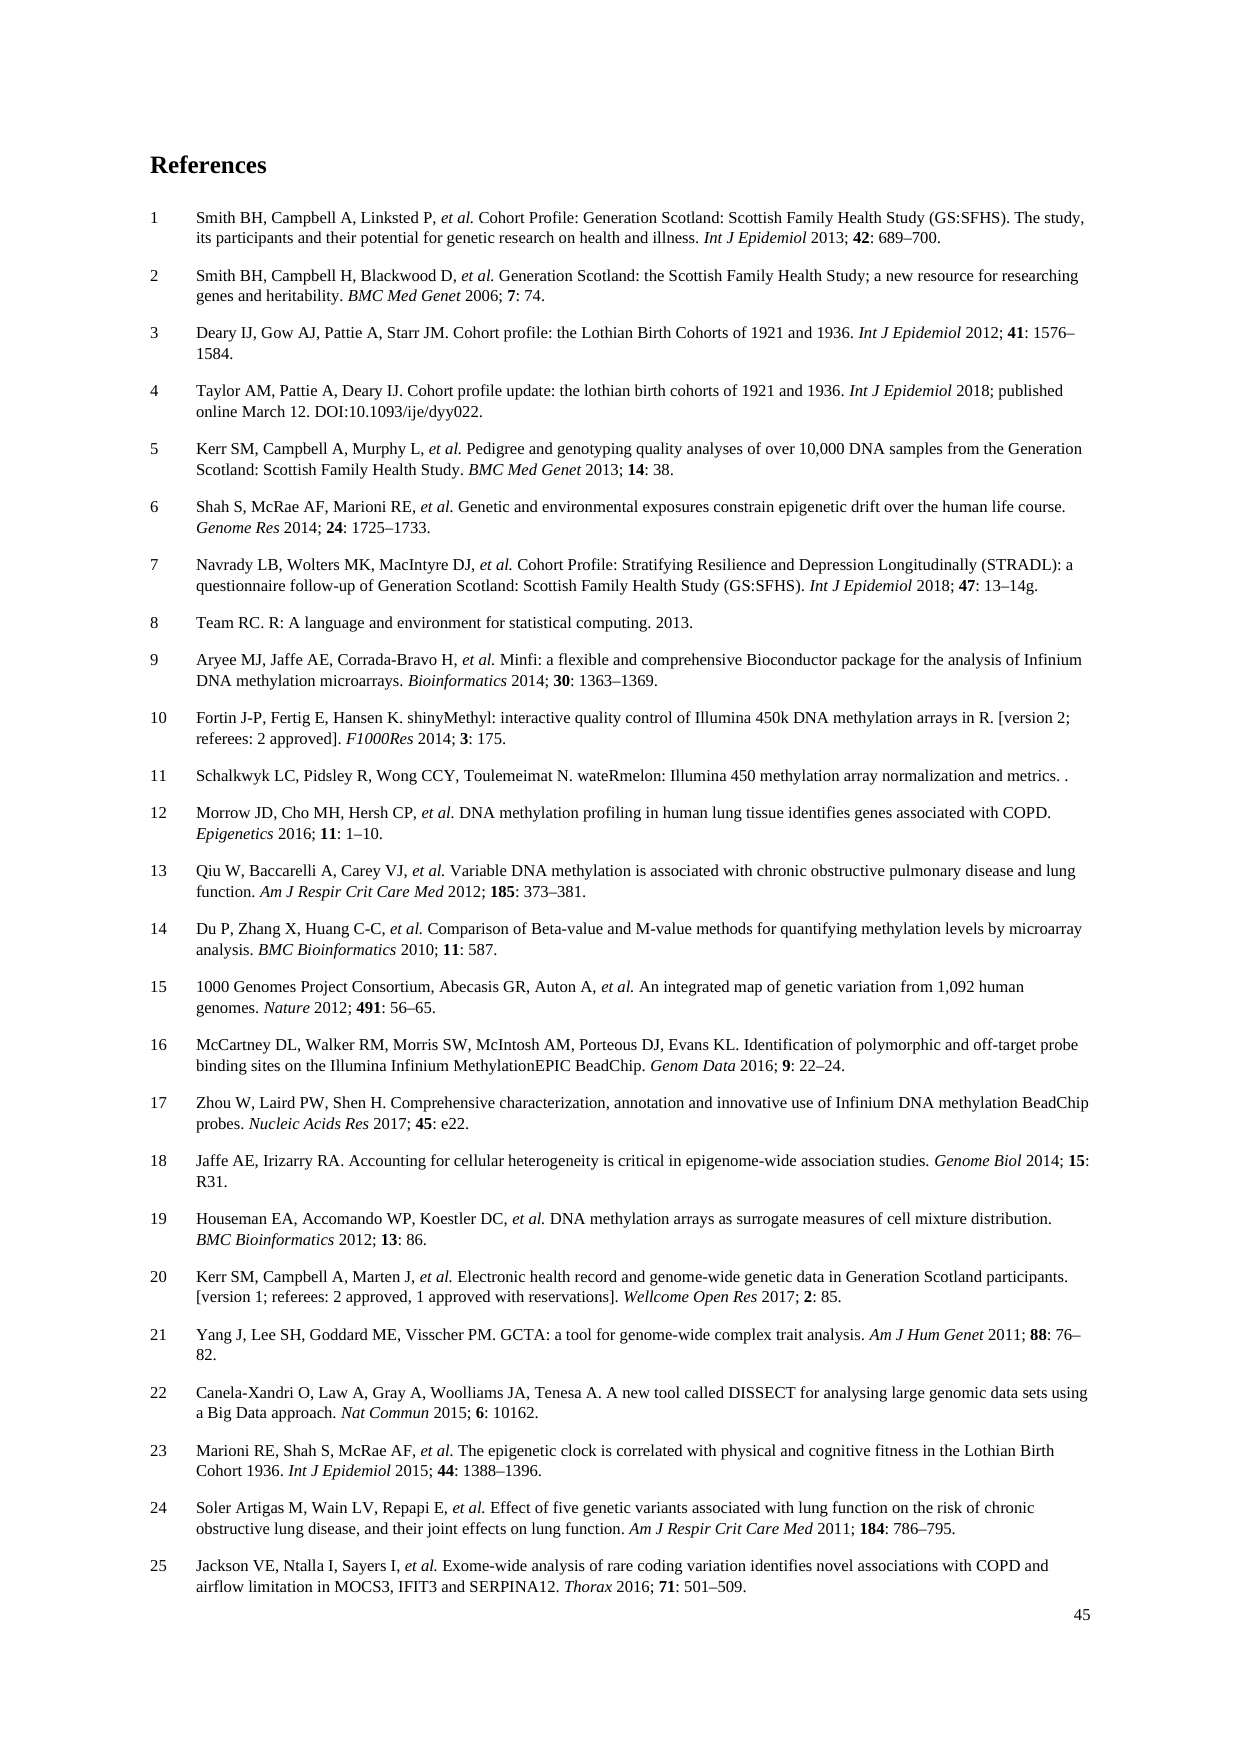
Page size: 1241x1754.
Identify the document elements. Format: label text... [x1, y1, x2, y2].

text 8 Team RC. R: A language and environment for statistical computing. 2013. [150, 613, 1090, 632]
text 2 Smith BH, Campbell H, Blackwood D, et al. Generation Scotland: the Scottish Family Health Study; a new resource for researching genes and heritability. BMC Med Genet 2006; 7: 74. [150, 265, 1090, 305]
text 4 Taylor AM, Pattie A, Deary IJ. Cohort profile update: the lothian birth cohorts of 1921 and 1936. Int J Epidemiol 2018; published online March 12. DOI:10.1093/ije/dyy022. [150, 381, 1090, 421]
text 19 Houseman EA, Accomando WP, Koestler DC, et al. DNA methylation arrays as surrogate measures of cell mixture distribution. BMC Bioinformatics 2012; 13: 86. [150, 1209, 1090, 1248]
text 11 Schalkwyk LC, Pidsley R, Wong CCY, Toulemeimat N. wateRmelon: Illumina 450 methylation array normalization and metrics. . [150, 766, 1090, 785]
text 21 Yang J, Lee SH, Goddard ME, Visscher PM. GCTA: a tool for genome-wide complex trait analysis. Am J Hum Genet 2011; 88: 76–82. [150, 1324, 1090, 1364]
text References [150, 150, 1090, 179]
text 6 Shah S, McRae AF, Marioni RE, et al. Genetic and environmental exposures constrain epigenetic drift over the human life course. Genome Res 2014; 24: 1725–1733. [150, 497, 1090, 537]
text 7 Navrady LB, Wolters MK, MacIntyre DJ, et al. Cohort Profile: Stratifying Resilience and Depression Longitudinally (STRADL): a questionnaire follow-up of Generation Scotland: Scottish Family Health Study (GS:SFHS). Int J Epidemiol 2018; 47: 13–14g. [150, 555, 1090, 595]
text 3 Deary IJ, Gow AJ, Pattie A, Starr JM. Cohort profile: the Lothian Birth Cohorts of 1921 and 1936. Int J Epidemiol 2012; 41: 1576–1584. [150, 323, 1090, 363]
text 13 Qiu W, Baccarelli A, Carey VJ, et al. Variable DNA methylation is associated with chronic obstructive pulmonary disease and lung function. Am J Respir Crit Care Med 2012; 185: 373–381. [150, 861, 1090, 901]
text 22 Canela-Xandri O, Law A, Gray A, Woolliams JA, Tenesa A. A new tool called DISSECT for analysing large genomic data sets using a Big Data approach. Nat Commun 2015; 6: 10162. [150, 1382, 1090, 1422]
text 23 Marioni RE, Shah S, McRae AF, et al. The epigenetic clock is correlated with physical and cognitive fitness in the Lothian Birth Cohort 1936. Int J Epidemiol 2015; 44: 1388–1396. [150, 1440, 1090, 1480]
text 5 Kerr SM, Campbell A, Murphy L, et al. Pedigree and genotyping quality analyses of over 10,000 DNA samples from the Generation Scotland: Scottish Family Health Study. BMC Med Genet 2013; 14: 38. [150, 439, 1090, 479]
text 16 McCartney DL, Walker RM, Morris SW, McIntosh AM, Porteous DJ, Evans KL. Identification of polymorphic and off-target probe binding sites on the Illumina Infinium MethylationEPIC BeadChip. Genom Data 2016; 9: 22–24. [150, 1035, 1090, 1075]
text 14 Du P, Zhang X, Huang C-C, et al. Comparison of Beta-value and M-value methods for quantifying methylation levels by microarray analysis. BMC Bioinformatics 2010; 11: 587. [150, 919, 1090, 959]
text 24 Soler Artigas M, Wain LV, Repapi E, et al. Effect of five genetic variants associated with lung function on the risk of chronic obstructive lung disease, and their joint effects on lung function. Am J Respir Crit Care Med 2011; 184: 786–795. [150, 1498, 1090, 1538]
text 9 Aryee MJ, Jaffe AE, Corrada-Bravo H, et al. Minfi: a flexible and comprehensive Bioconductor package for the analysis of Infinium DNA methylation microarrays. Bioinformatics 2014; 30: 1363–1369. [150, 650, 1090, 690]
text 12 Morrow JD, Cho MH, Hersh CP, et al. DNA methylation profiling in human lung tissue identifies genes associated with COPD. Epigenetics 2016; 11: 1–10. [150, 803, 1090, 843]
text 25 Jackson VE, Ntalla I, Sayers I, et al. Exome-wide analysis of rare coding variation identifies novel associations with COPD and airflow limitation in MOCS3, IFIT3 and SERPINA12. Thorax 2016; 71: 501–509. [150, 1556, 1090, 1596]
text 1 Smith BH, Campbell A, Linksted P, et al. Cohort Profile: Generation Scotland: Scottish Family Health Study (GS:SFHS). The study, its participants and their potential for genetic research on health and illness. Int J Epidemiol 2013; 42: 689–700. [150, 207, 1090, 247]
text 10 Fortin J-P, Fertig E, Hansen K. shinyMethyl: interactive quality control of Illumina 450k DNA methylation arrays in R. [version 2; referees: 2 approved]. F1000Res 2014; 3: 175. [150, 708, 1090, 748]
text 17 Zhou W, Laird PW, Shen H. Comprehensive characterization, annotation and innovative use of Infinium DNA methylation BeadChip probes. Nucleic Acids Res 2017; 45: e22. [150, 1093, 1090, 1133]
text 18 Jaffe AE, Irizarry RA. Accounting for cellular heterogeneity is critical in epigenome-wide association studies. Genome Biol 2014; 15: R31. [150, 1151, 1090, 1191]
text 20 Kerr SM, Campbell A, Marten J, et al. Electronic health record and genome-wide genetic data in Generation Scotland participants. [version 1; referees: 2 approved, 1 approved with reservations]. Wellcome Open Res 2017; 2: 85. [150, 1267, 1090, 1306]
text 15 1000 Genomes Project Consortium, Abecasis GR, Auton A, et al. An integrated map of genetic variation from 1,092 human genomes. Nature 2012; 491: 56–65. [150, 977, 1090, 1017]
